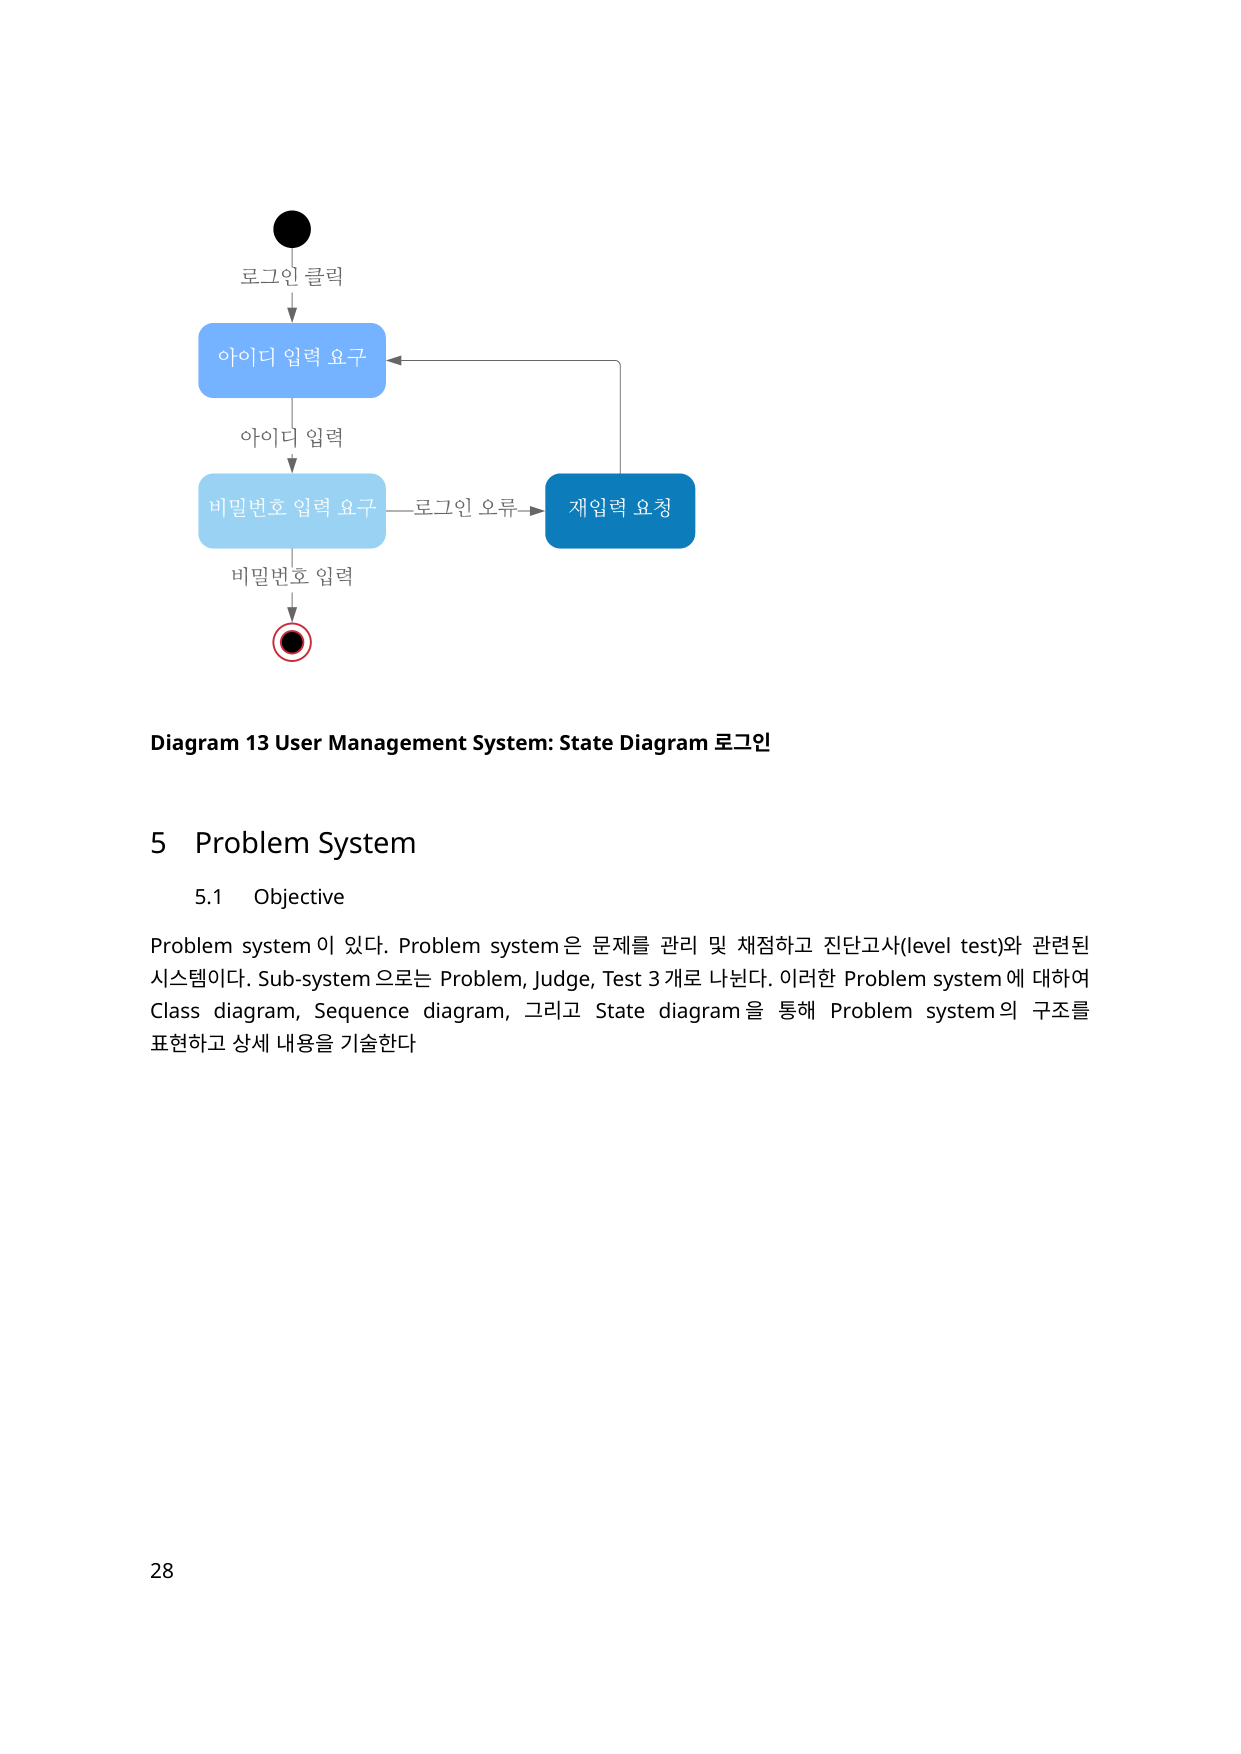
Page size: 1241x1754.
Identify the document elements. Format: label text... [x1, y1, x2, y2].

text Problem system이 있다. Problem system은 문제를 관리 및 채점하고 진단고사(level test)와 관련된 시스템이다. Sub-system으로는 Problem, Judge, Test 3개로 나뉜다. 이러한 Problem system에 대하여 Class diagram, Sequence diagram, 그리고 State diagram을 통해 Problem system의 구조를 표현하고 상세 내용을 기술한다 [150, 929, 1090, 1057]
subtitle Problem System [150, 822, 1090, 862]
picture [150, 177, 730, 707]
subtitle Objective [194, 882, 1090, 910]
